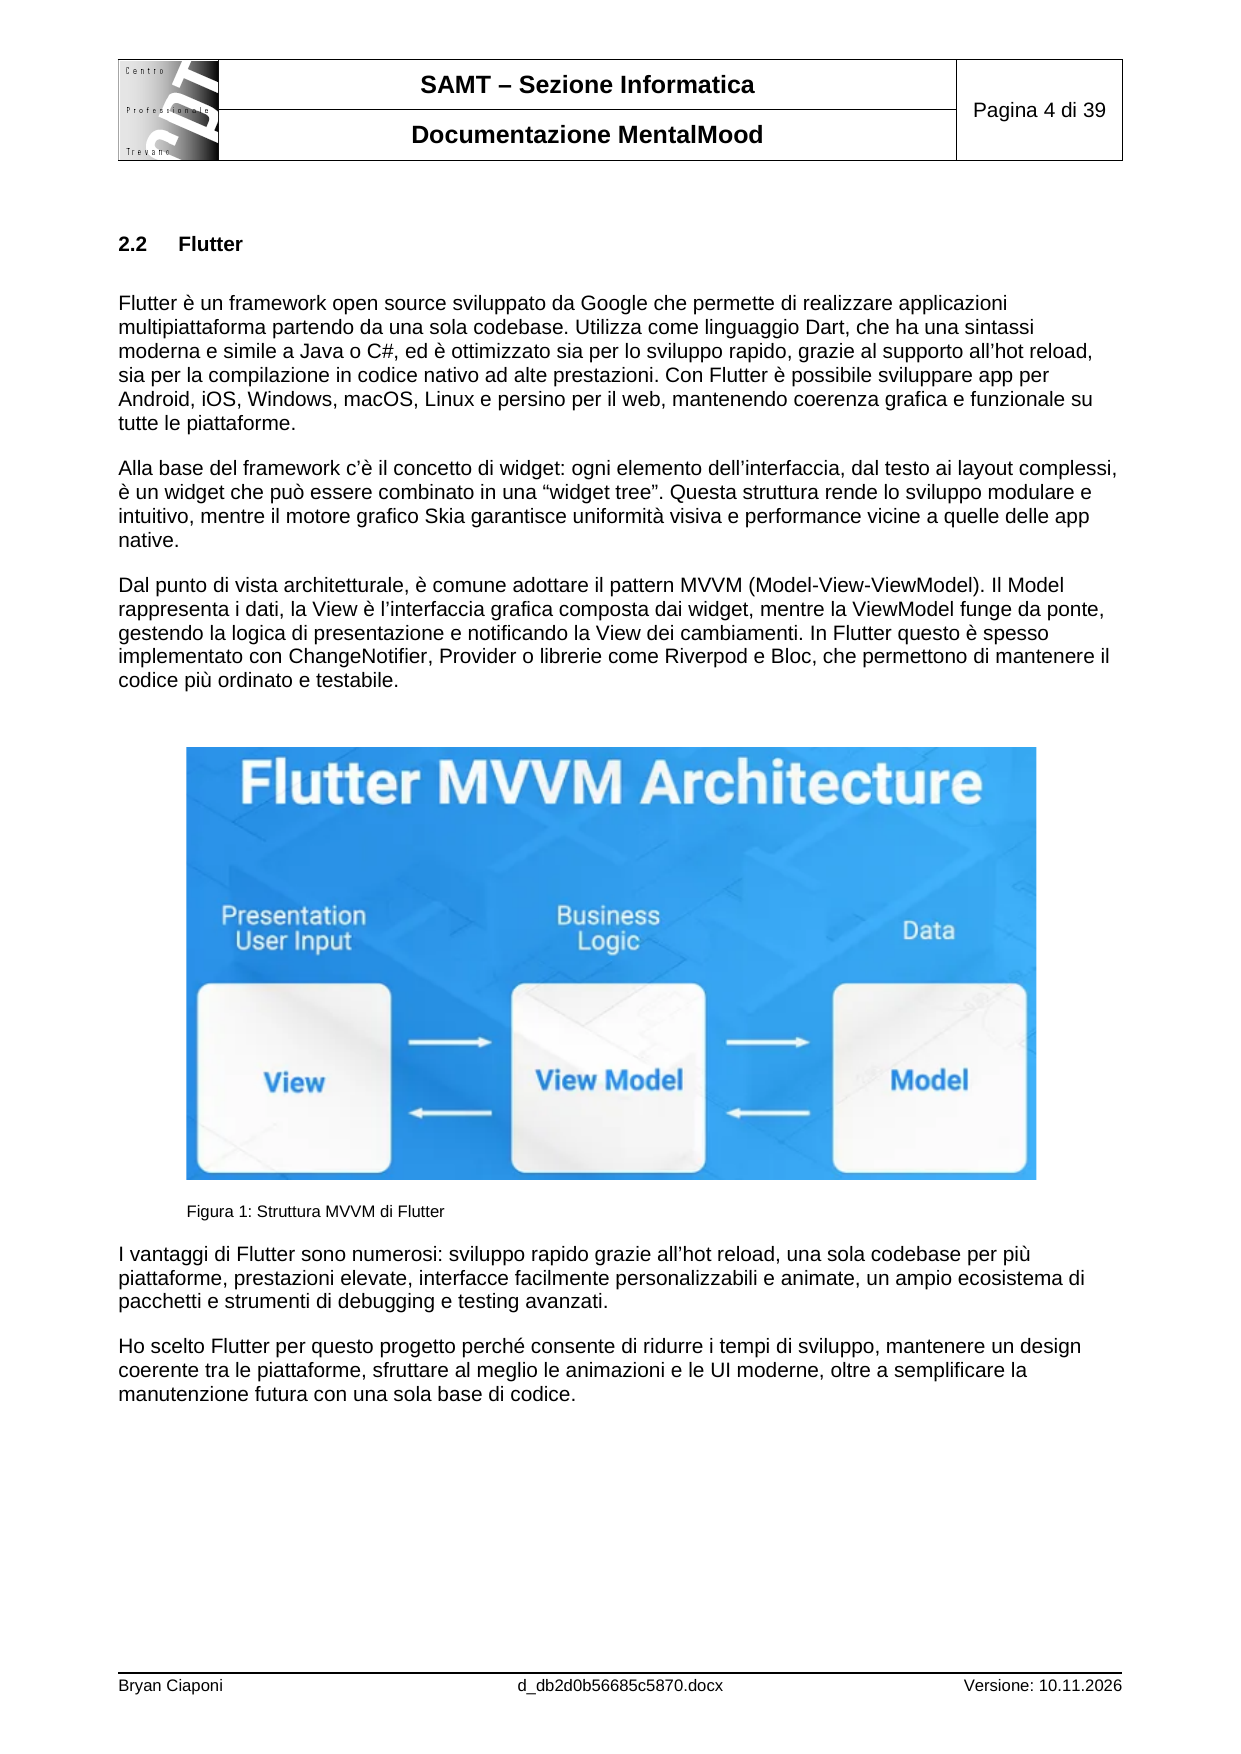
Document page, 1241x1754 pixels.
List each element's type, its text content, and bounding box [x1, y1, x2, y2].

text Dal punto di vista architetturale, è comune adottare il pattern MVVM (Model-View-ViewModel). Il Model rappresenta i dati, la View è l’interfaccia grafica composta dai widget, mentre la ViewModel funge da ponte, gestendo la logica di presentazione e notificando la View dei cambiamenti. In Flutter questo è spesso implementato con ChangeNotifier, Provider o librerie come Riverpod e Bloc, che permettono di mantenere il codice più ordinato e testabile. [118, 572, 1122, 692]
text Flutter è un framework open source sviluppato da Google che permette di realizzare applicazioni multipiattaforma partendo da una sola codebase. Utilizza come linguaggio Dart, che ha una sintassi moderna e simile a Java o C#, ed è ottimizzato sia per lo sviluppo rapido, grazie al supporto all’hot reload, sia per la compilazione in codice nativo ad alte prestazioni. Con Flutter è possibile sviluppare app per Android, iOS, Windows, macOS, Linux e persino per il web, mantenendo coerenza grafica e funzionale su tutte le piattaforme. [118, 291, 1122, 435]
picture [118, 60, 219, 160]
picture [186, 747, 1037, 1180]
subtitle Flutter [118, 232, 1122, 256]
text Alla base del framework c’è il concetto di widget: ogni elemento dell’interfaccia, dal testo ai layout complessi, è un widget che può essere combinato in una “widget tree”. Questa struttura rende lo sviluppo modulare e intuitivo, mentre il motore grafico Skia garantisce uniformità visiva e performance vicine a quelle delle app native. [118, 456, 1122, 552]
text Ho scelto Flutter per questo progetto perché consente di ridurre i tempi di sviluppo, mantenere un design coerente tra le piattaforme, sfruttare al meglio le animazioni e le UI moderne, oltre a semplificare la manutenzione futura con una sola base di codice. [118, 1334, 1122, 1406]
